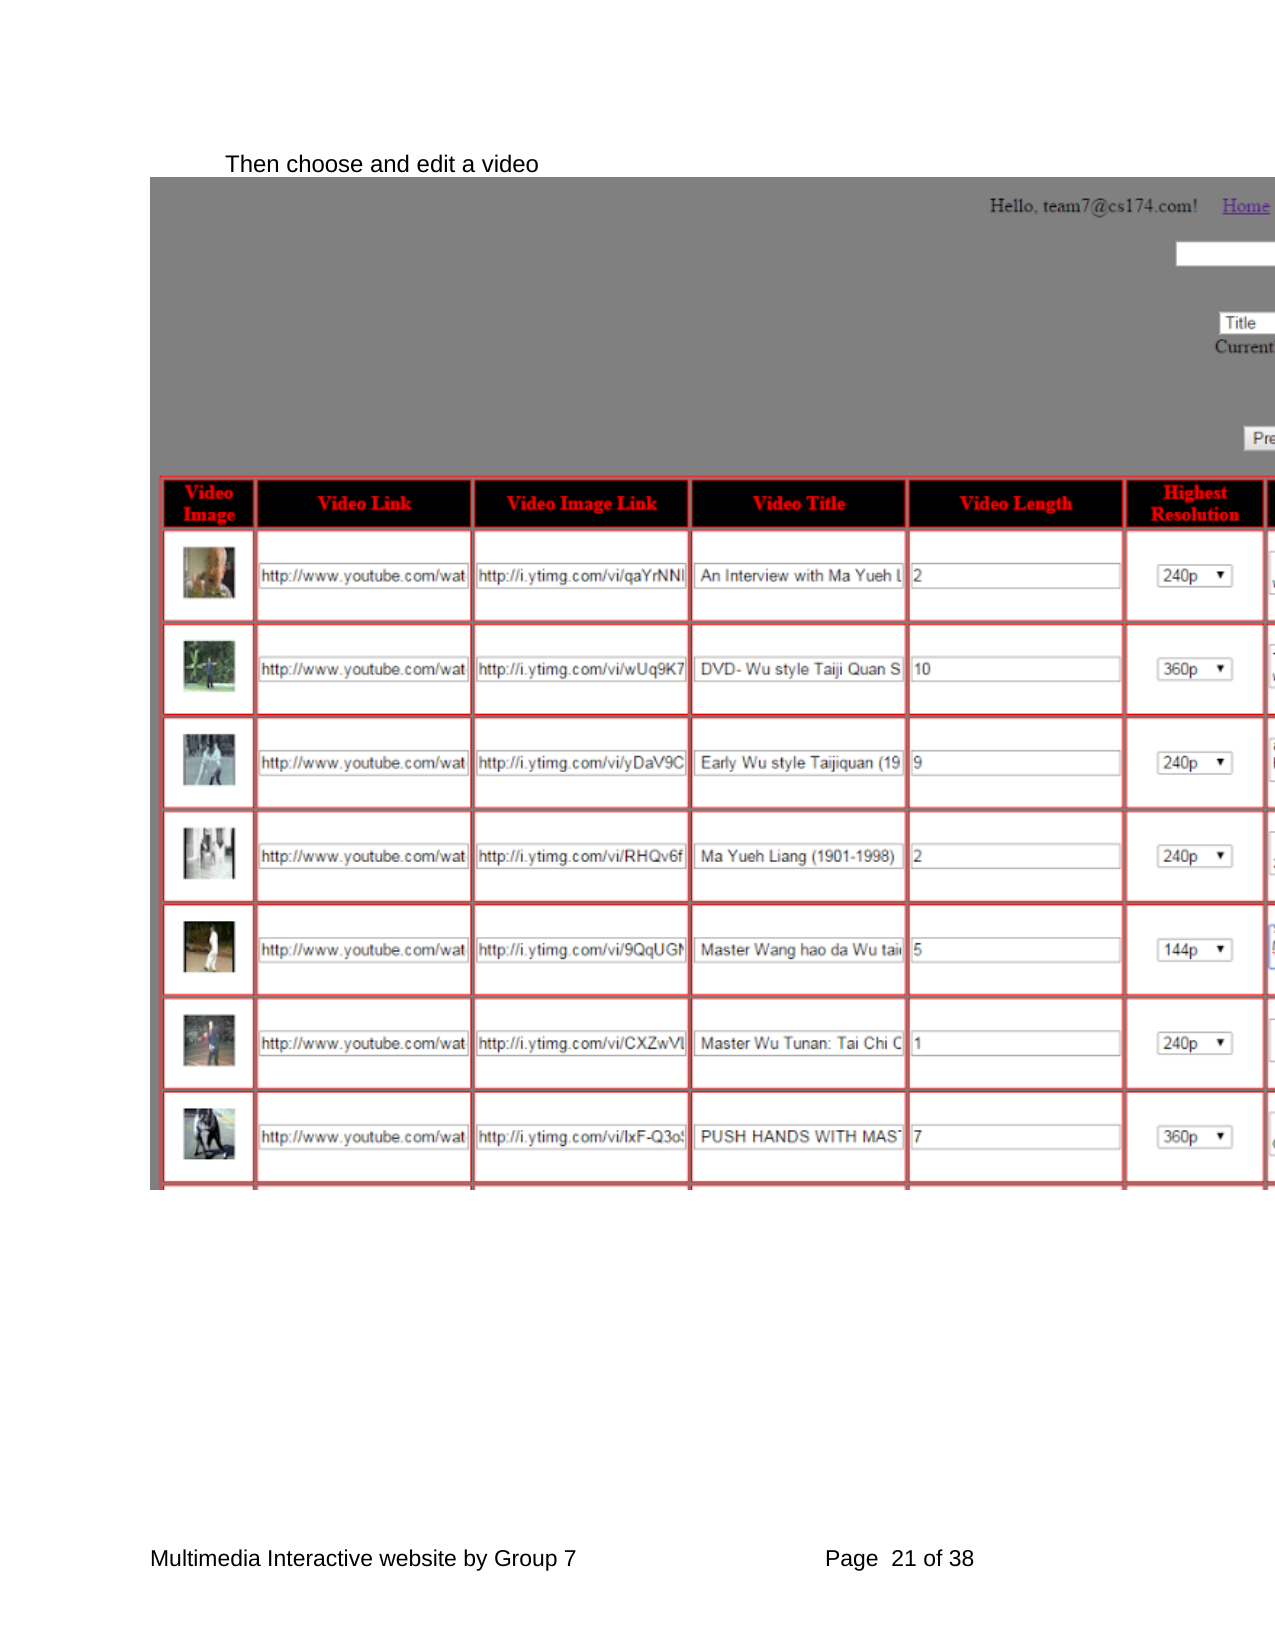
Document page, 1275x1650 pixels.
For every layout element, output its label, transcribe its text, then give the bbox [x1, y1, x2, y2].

text Then choose and edit a video [225, 150, 1125, 177]
picture [150, 177, 1275, 1190]
